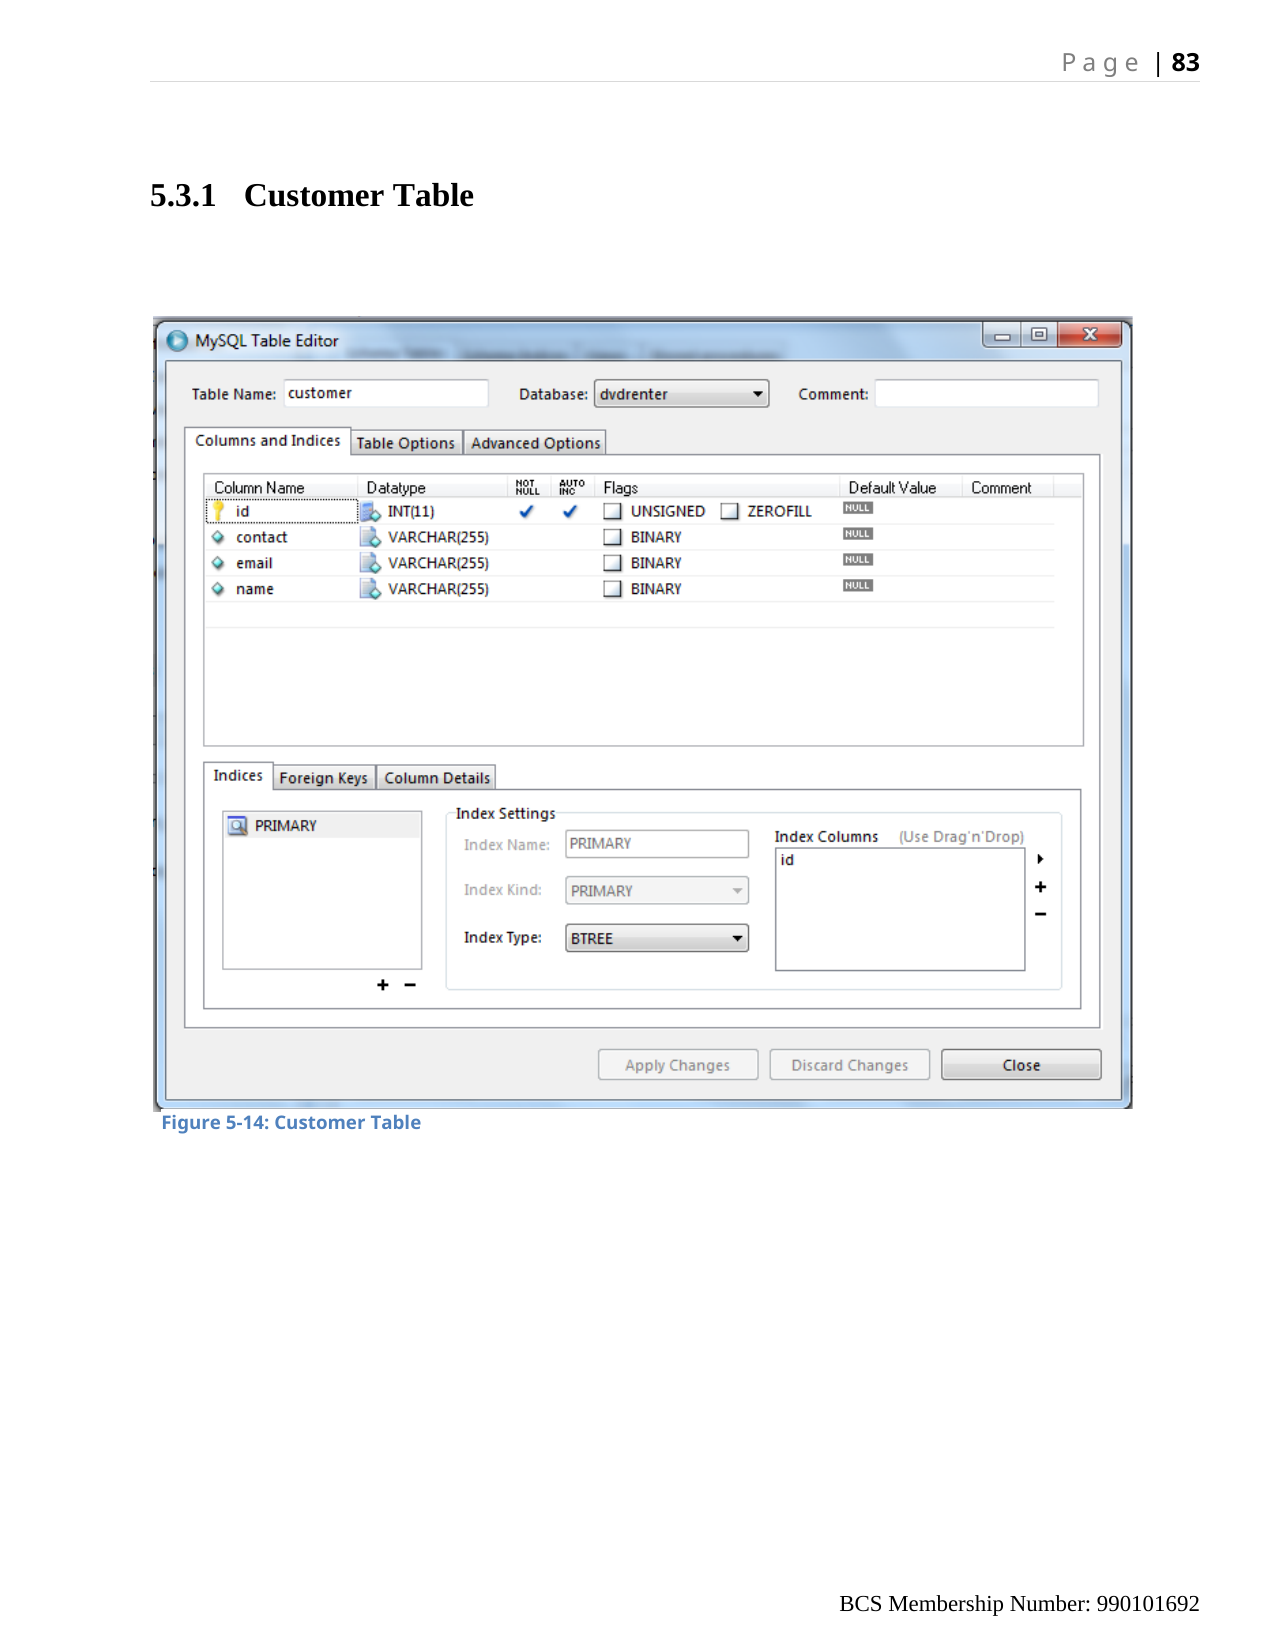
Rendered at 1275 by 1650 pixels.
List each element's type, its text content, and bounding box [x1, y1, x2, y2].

subtitle Customer Table [150, 175, 1200, 213]
picture [153, 316, 1133, 1112]
